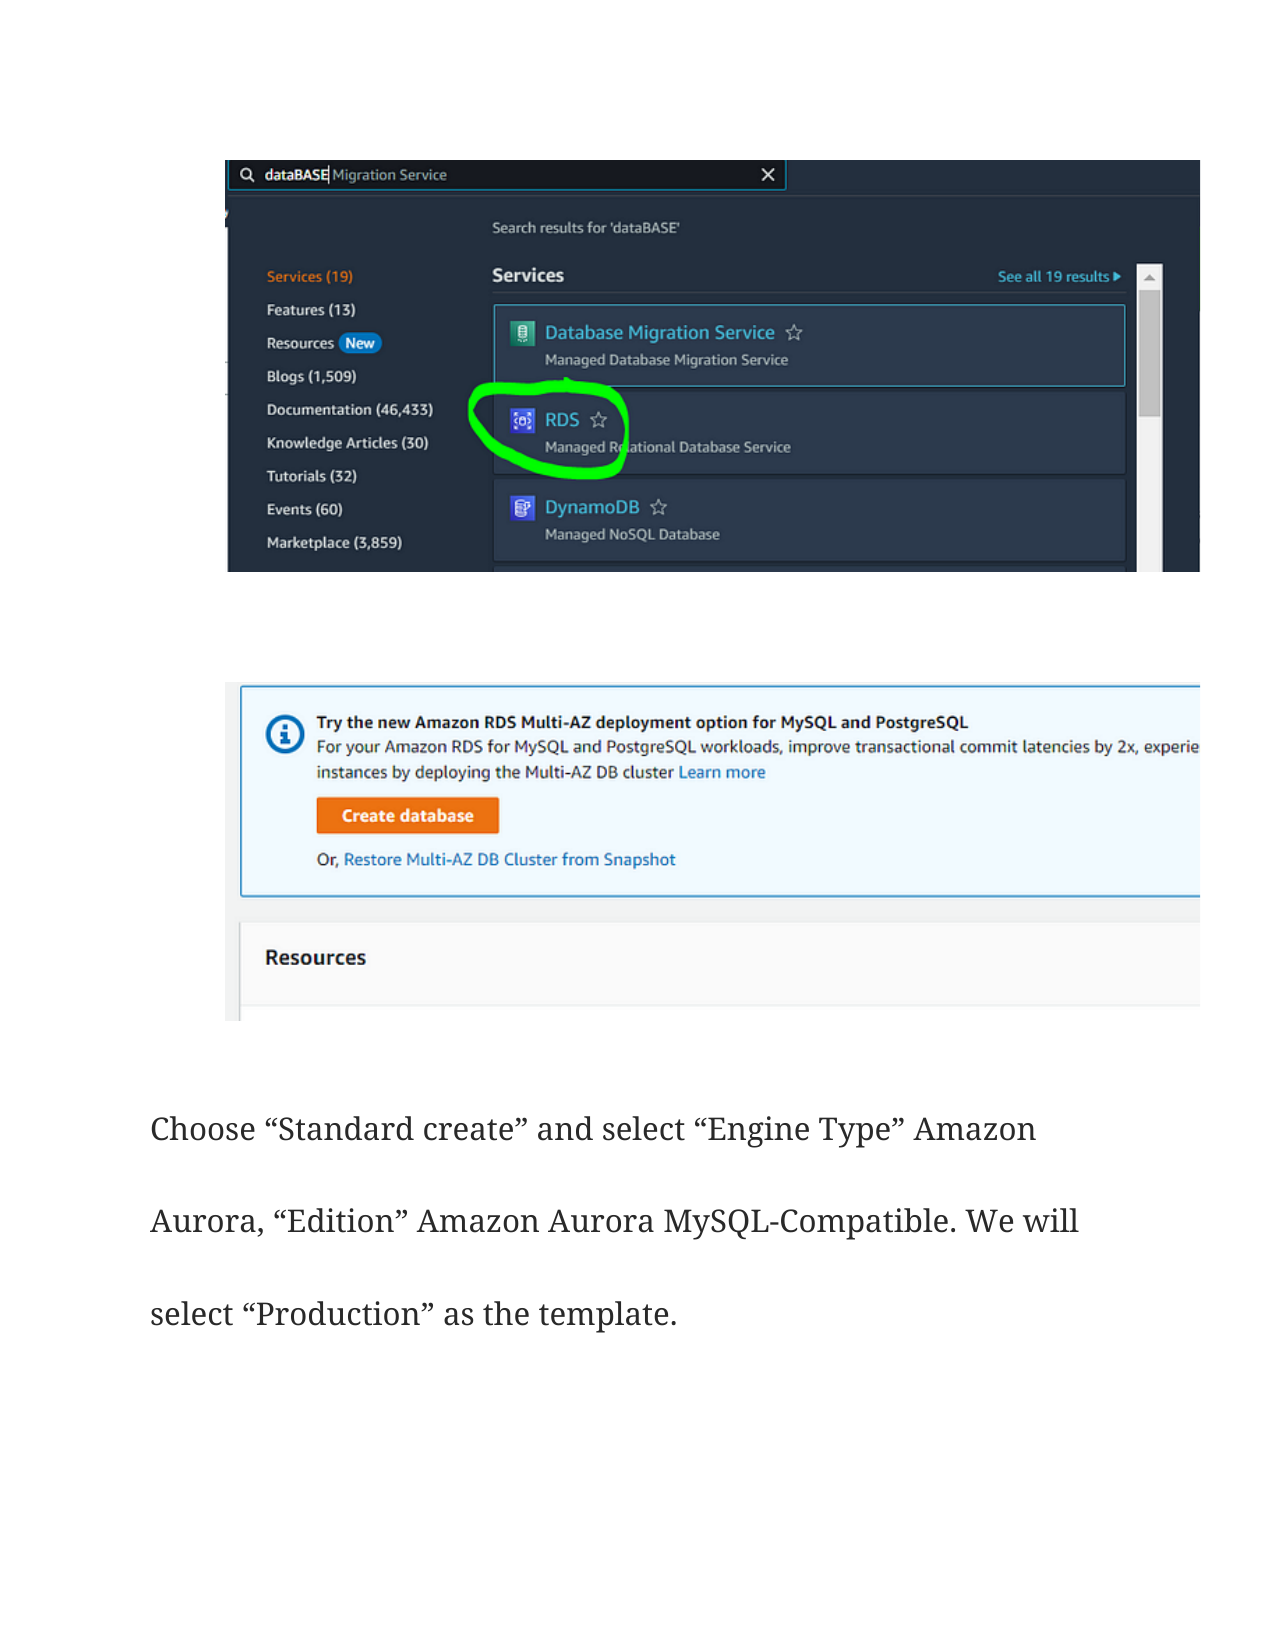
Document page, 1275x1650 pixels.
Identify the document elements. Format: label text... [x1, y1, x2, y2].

picture [230, 160, 784, 188]
picture [225, 682, 1200, 1021]
text Choose “Standard create” and select “Engine Type” Amazon Aurora, “Edition” Amazon Aurora MySQL-Compatible. We will select “Production” as the template. [150, 1107, 1125, 1335]
picture [225, 160, 1200, 572]
